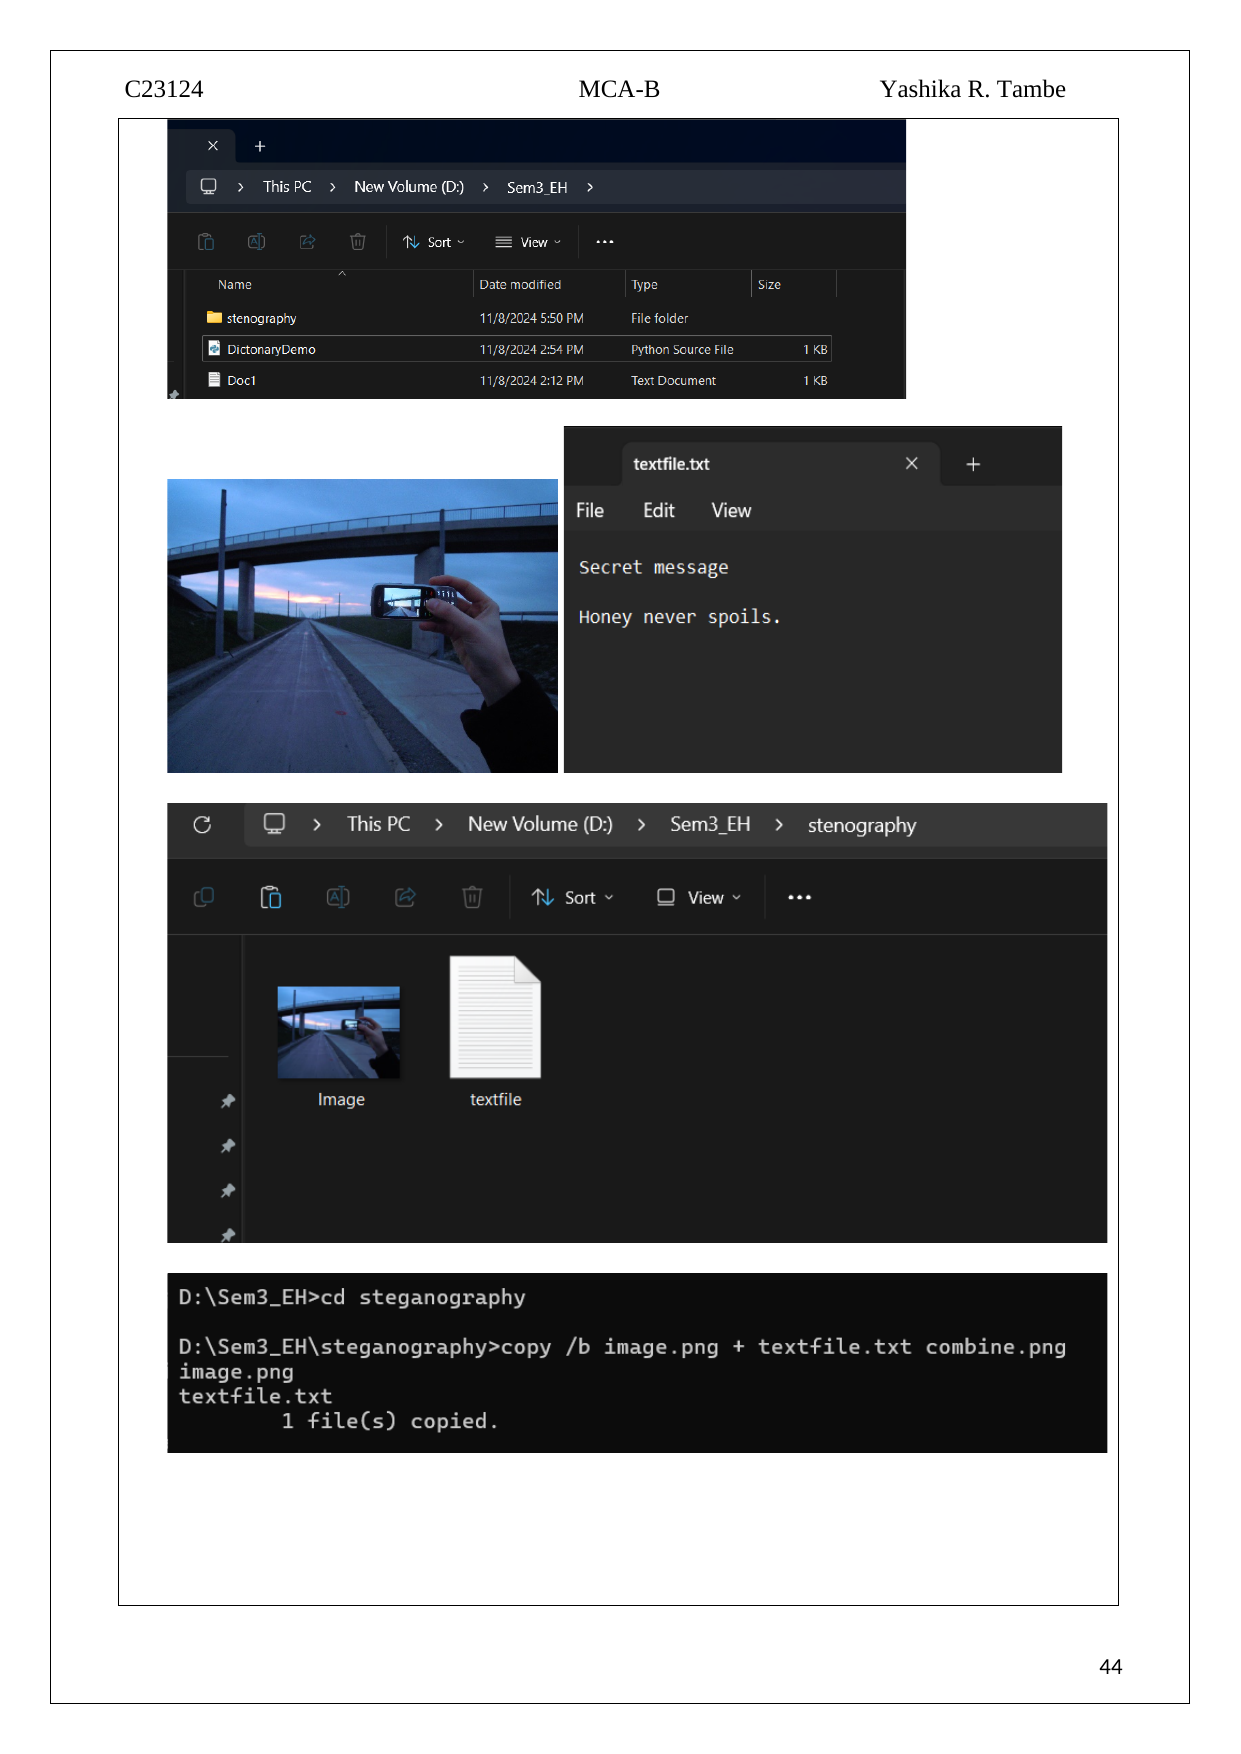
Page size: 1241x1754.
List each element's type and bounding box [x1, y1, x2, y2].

picture [167, 803, 1108, 1243]
picture [167, 479, 558, 773]
picture [167, 119, 907, 399]
picture [563, 426, 1063, 773]
table_cell [119, 119, 1118, 1605]
picture [167, 1273, 1108, 1453]
